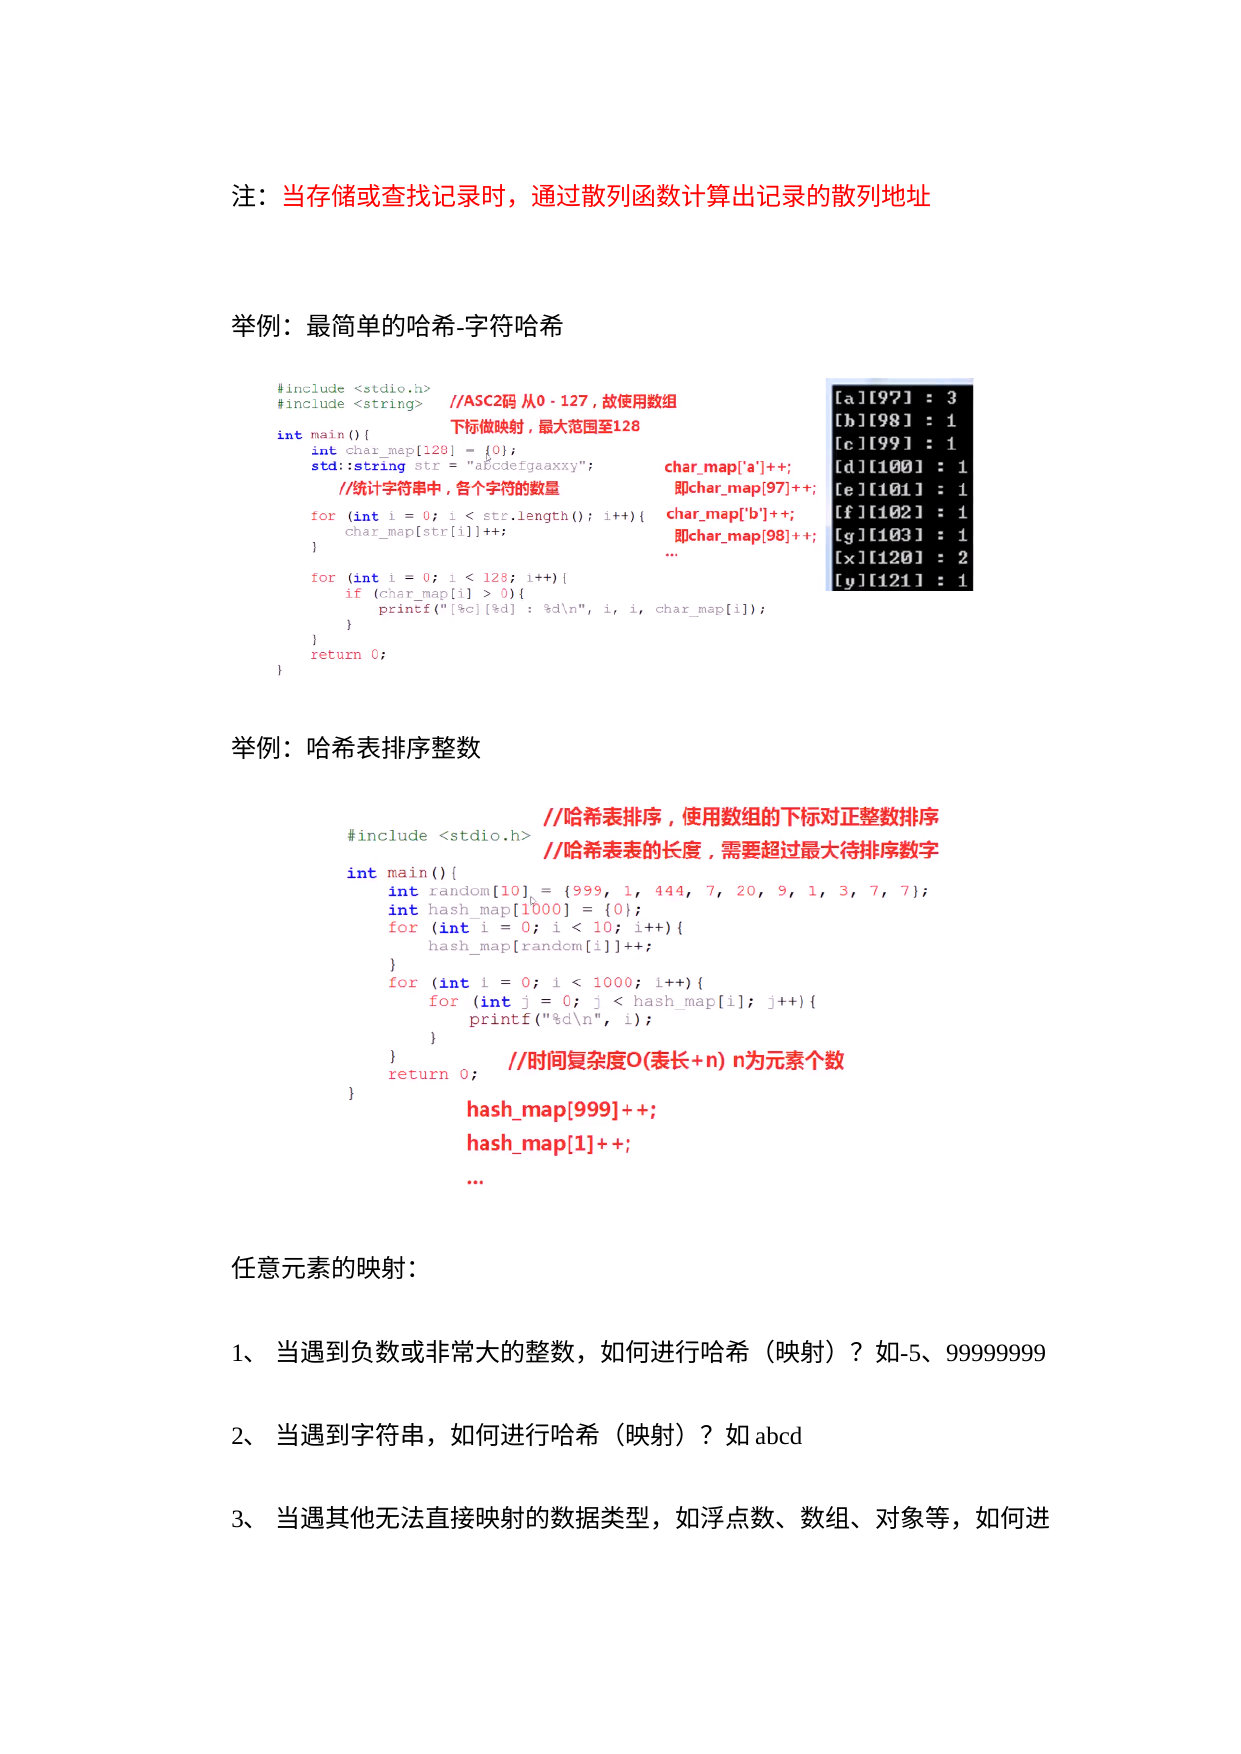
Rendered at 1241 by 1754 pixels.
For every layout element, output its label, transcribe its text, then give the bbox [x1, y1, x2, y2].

text 举例：最简单的哈希-字符哈希 [187, 292, 1053, 357]
picture [266, 375, 975, 697]
list 当遇到负数或非常大的整数，如何进行哈希（映射）？如-5、99999999 [231, 1318, 1053, 1383]
text 注：当存储或查找记录时，通过散列函数计算出记录的散列地址 [187, 162, 1053, 227]
text 任意元素的映射： [187, 1234, 1053, 1299]
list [231, 1484, 1053, 1549]
list 当遇到字符串，如何进行哈希（映射）？如abcd [231, 1401, 1053, 1466]
text 举例：哈希表排序整数 [187, 714, 1053, 779]
picture [337, 797, 947, 1192]
